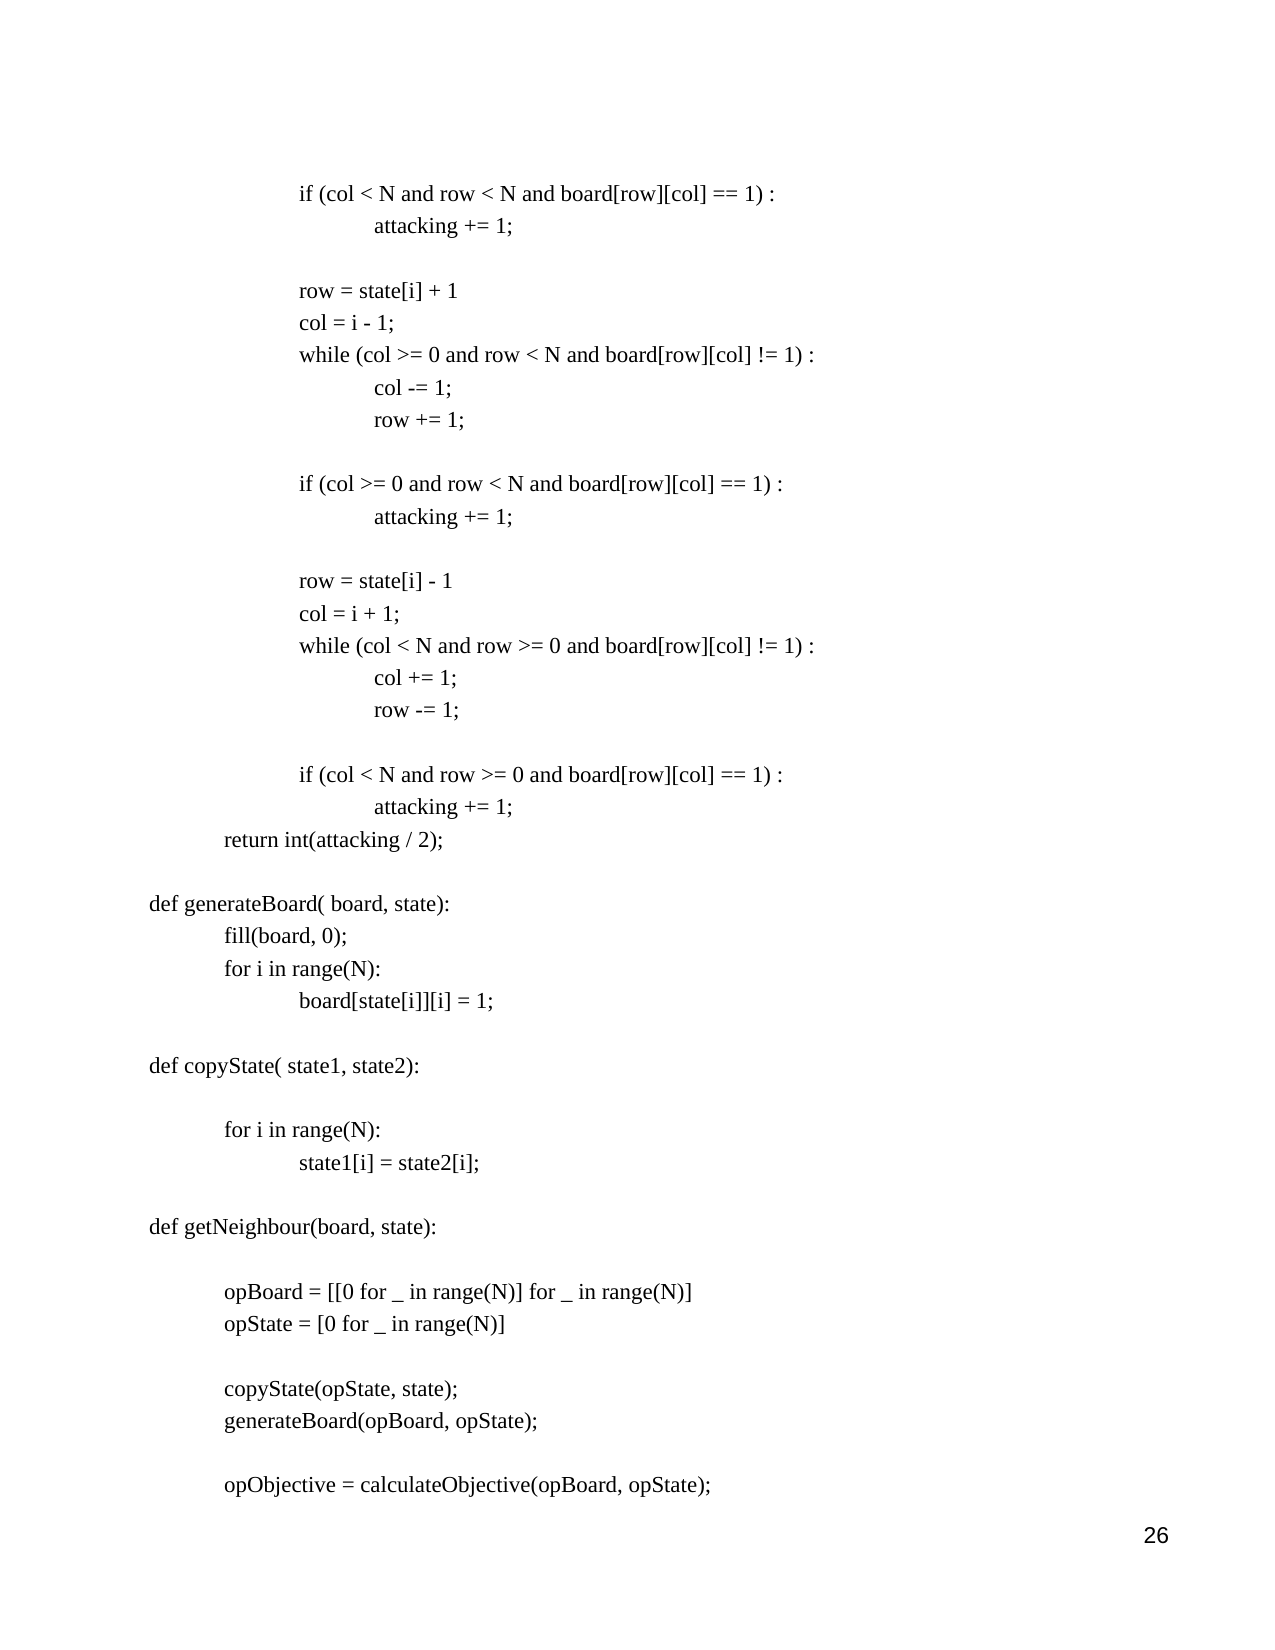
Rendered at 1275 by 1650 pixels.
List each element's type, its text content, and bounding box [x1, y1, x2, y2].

text def getNeighbour(board, state): [149, 1213, 1169, 1239]
text col -= 1; [149, 373, 1169, 400]
text def copyState( state1, state2): [149, 1052, 1169, 1078]
text opBoard = [[0 for _ in range(N)] for _ in range(N)] [149, 1278, 1169, 1304]
text if (col < N and row >= 0 and board[row][col] == 1) : [149, 761, 1169, 787]
text if (col >= 0 and row < N and board[row][col] == 1) : [149, 470, 1169, 497]
text attacking += 1; [149, 793, 1169, 820]
text opState = [0 for _ in range(N)] [149, 1310, 1169, 1336]
text return int(attacking / 2); [149, 826, 1169, 852]
text generateBoard(opBoard, opState); [149, 1407, 1169, 1433]
text board[state[i]][i] = 1; [149, 987, 1169, 1013]
text for i in range(N): [149, 955, 1169, 981]
text opObjective = calculateObjective(opBoard, opState); [149, 1471, 1169, 1498]
text attacking += 1; [149, 503, 1169, 529]
text if (col < N and row < N and board[row][col] == 1) : [149, 180, 1169, 206]
text row += 1; [149, 406, 1169, 432]
text attacking += 1; [149, 212, 1169, 238]
text def generateBoard( board, state): [149, 890, 1169, 917]
text while (col >= 0 and row < N and board[row][col] != 1) : [149, 341, 1169, 368]
text col = i - 1; [149, 309, 1169, 335]
text copyState(opState, state); [149, 1374, 1169, 1401]
text for i in range(N): [149, 1116, 1169, 1143]
text state1[i] = state2[i]; [149, 1148, 1169, 1175]
text row = state[i] - 1 [149, 567, 1169, 594]
text fill(board, 0); [149, 922, 1169, 949]
text col = i + 1; [149, 599, 1169, 626]
text row = state[i] + 1 [149, 277, 1169, 303]
text row -= 1; [149, 696, 1169, 723]
text col += 1; [149, 664, 1169, 691]
text while (col < N and row >= 0 and board[row][col] != 1) : [149, 632, 1169, 658]
